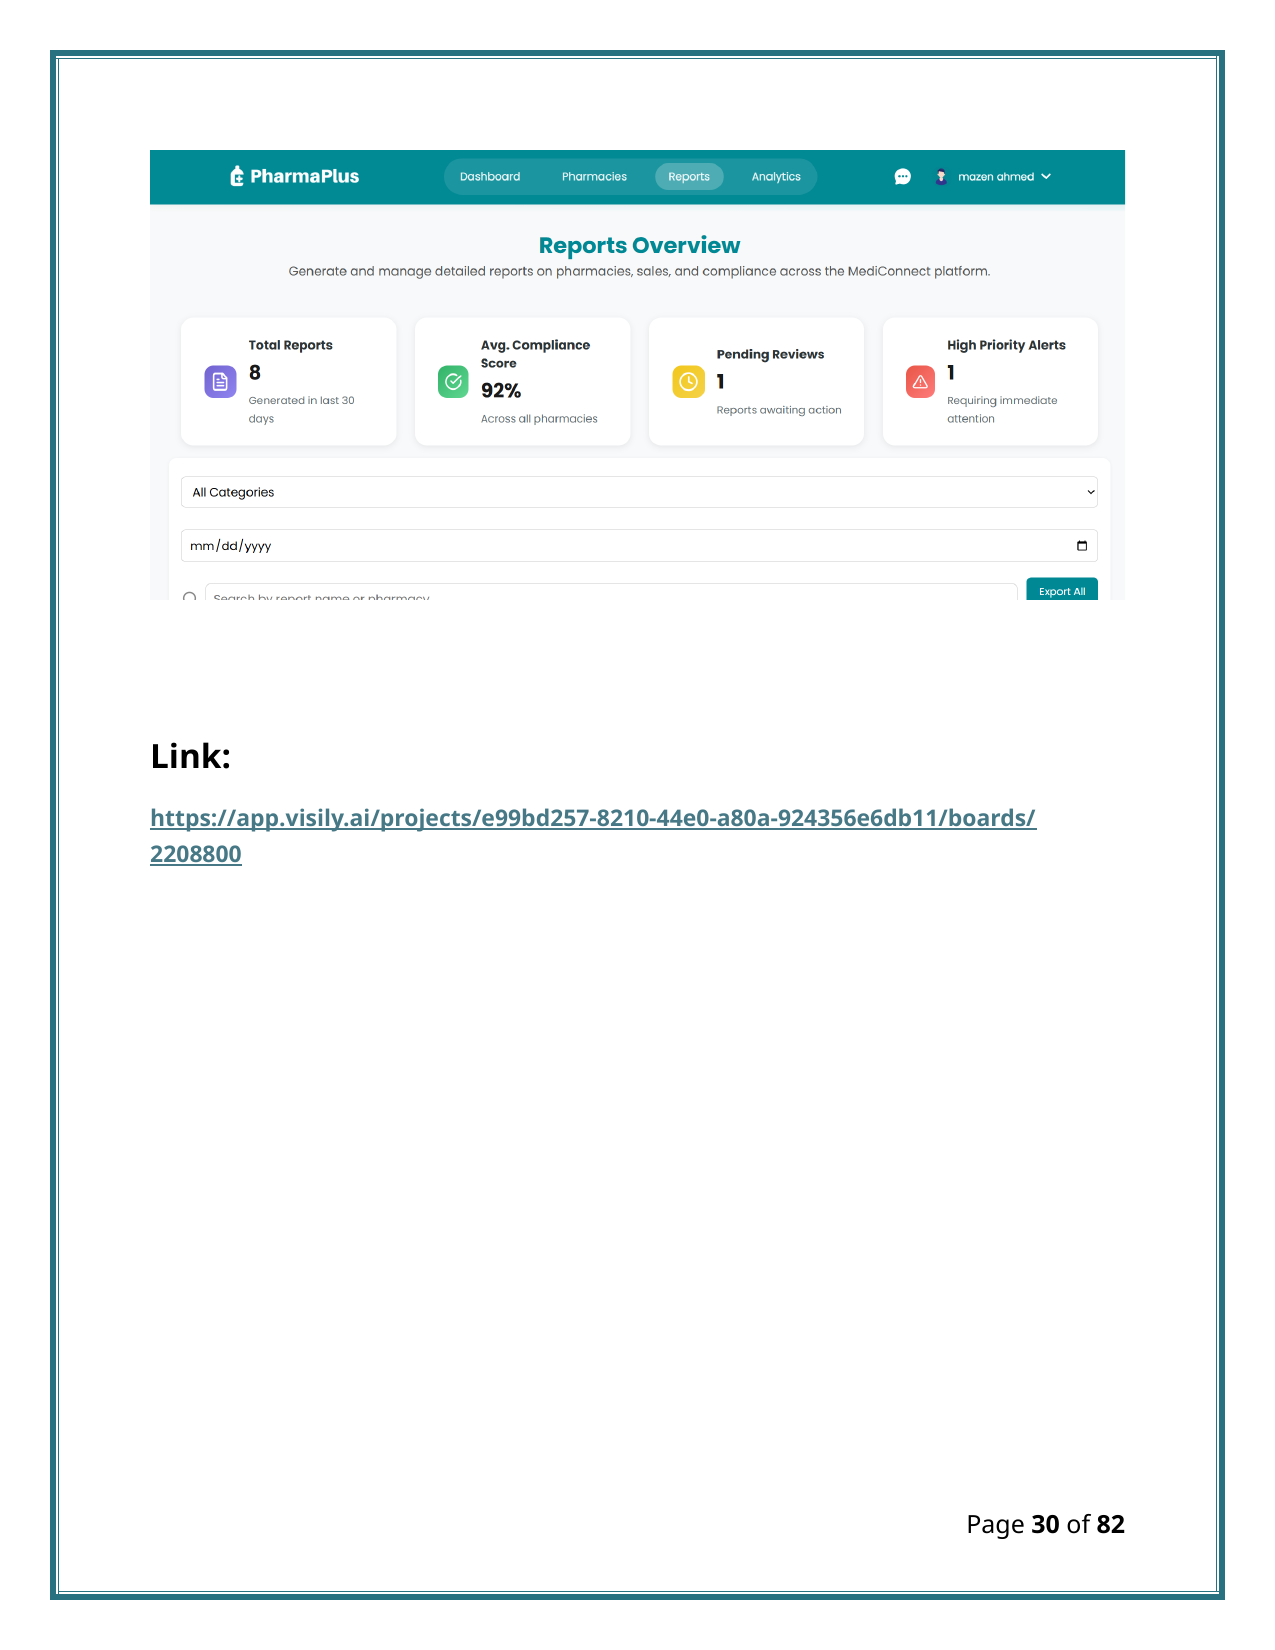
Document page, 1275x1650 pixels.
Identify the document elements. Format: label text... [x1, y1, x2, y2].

text https://app.visily.ai/projects/e99bd257-8210-44e0-a80a-924356e6db11/boards/2208800 [150, 802, 1125, 869]
picture [150, 150, 1125, 600]
text Link: [150, 733, 1125, 778]
